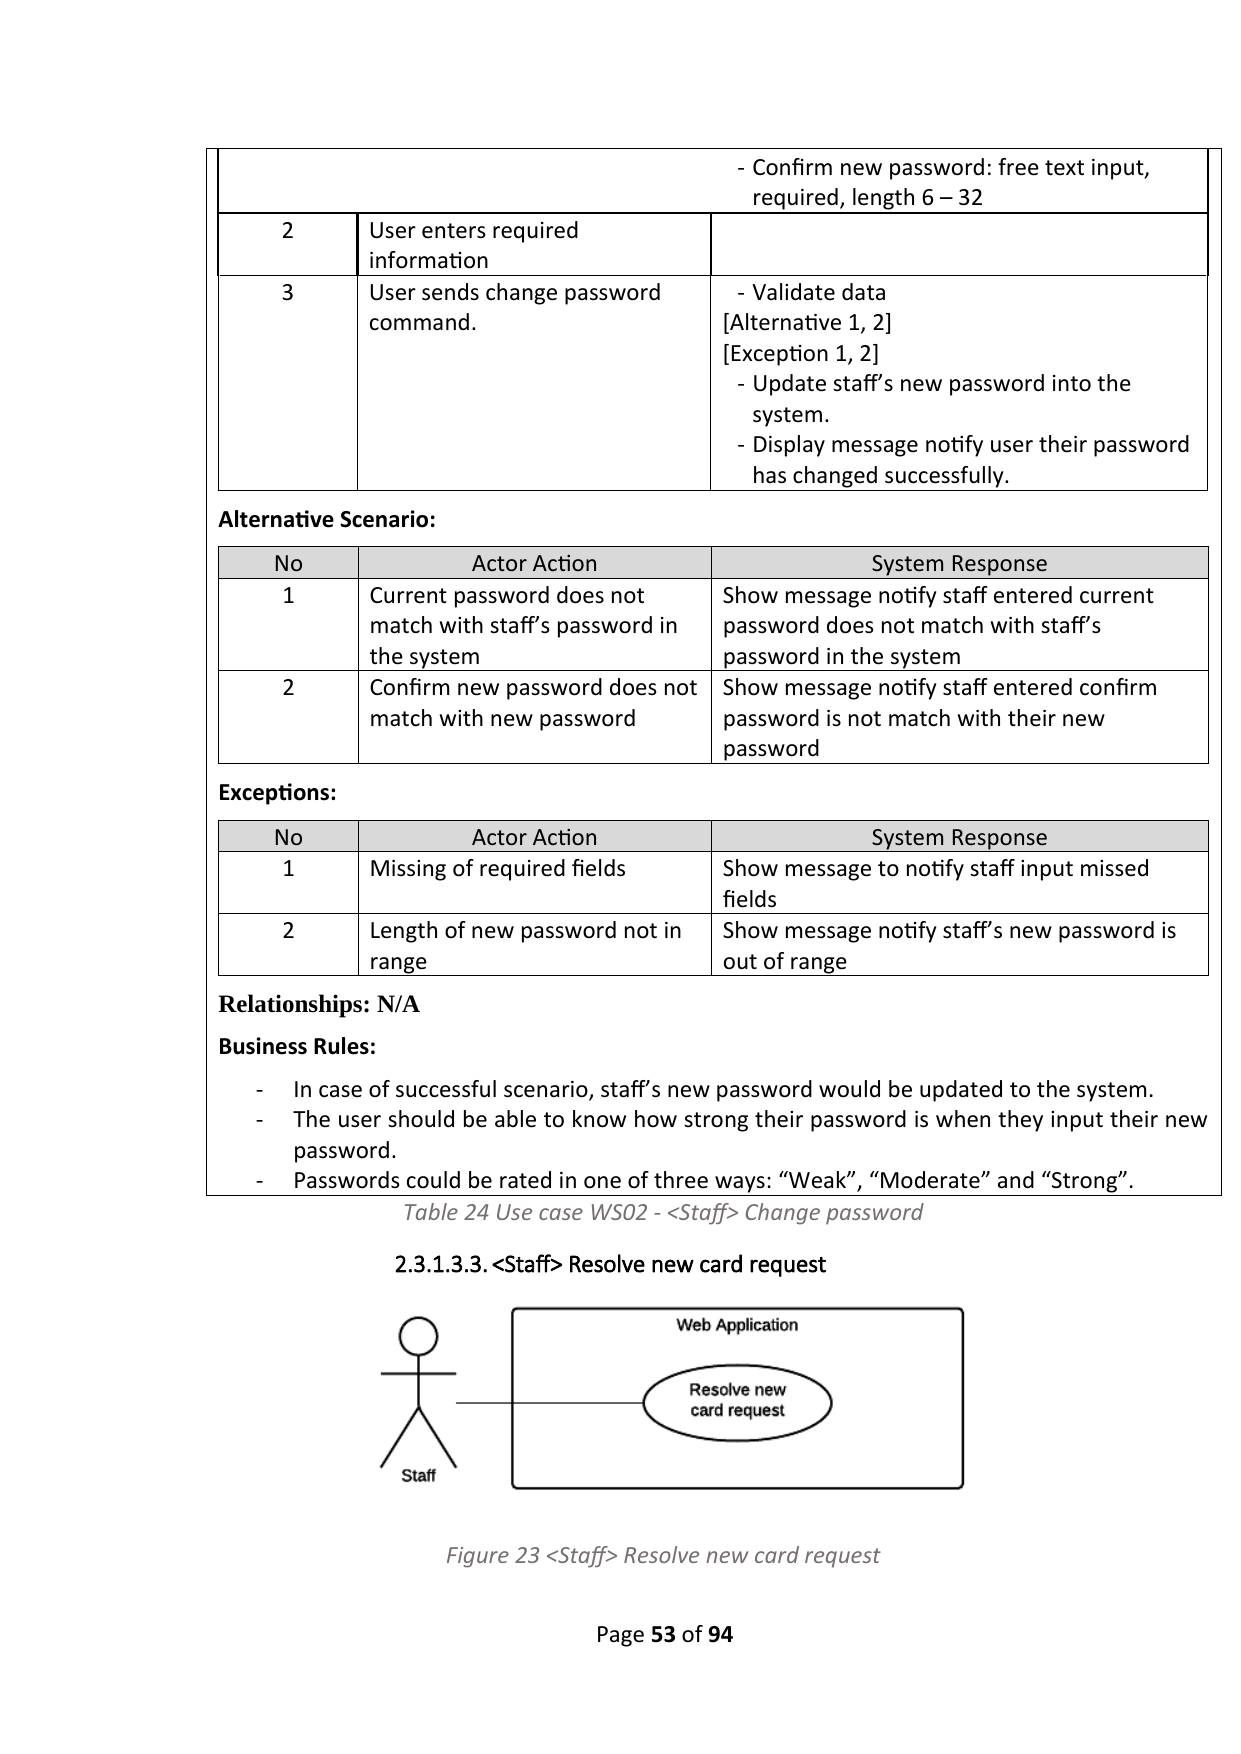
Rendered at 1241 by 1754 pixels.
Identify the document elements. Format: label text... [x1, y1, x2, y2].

picture [341, 1280, 988, 1520]
subtitle <Staff> Resolve new card request [394, 1248, 1122, 1278]
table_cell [207, 149, 1221, 1195]
